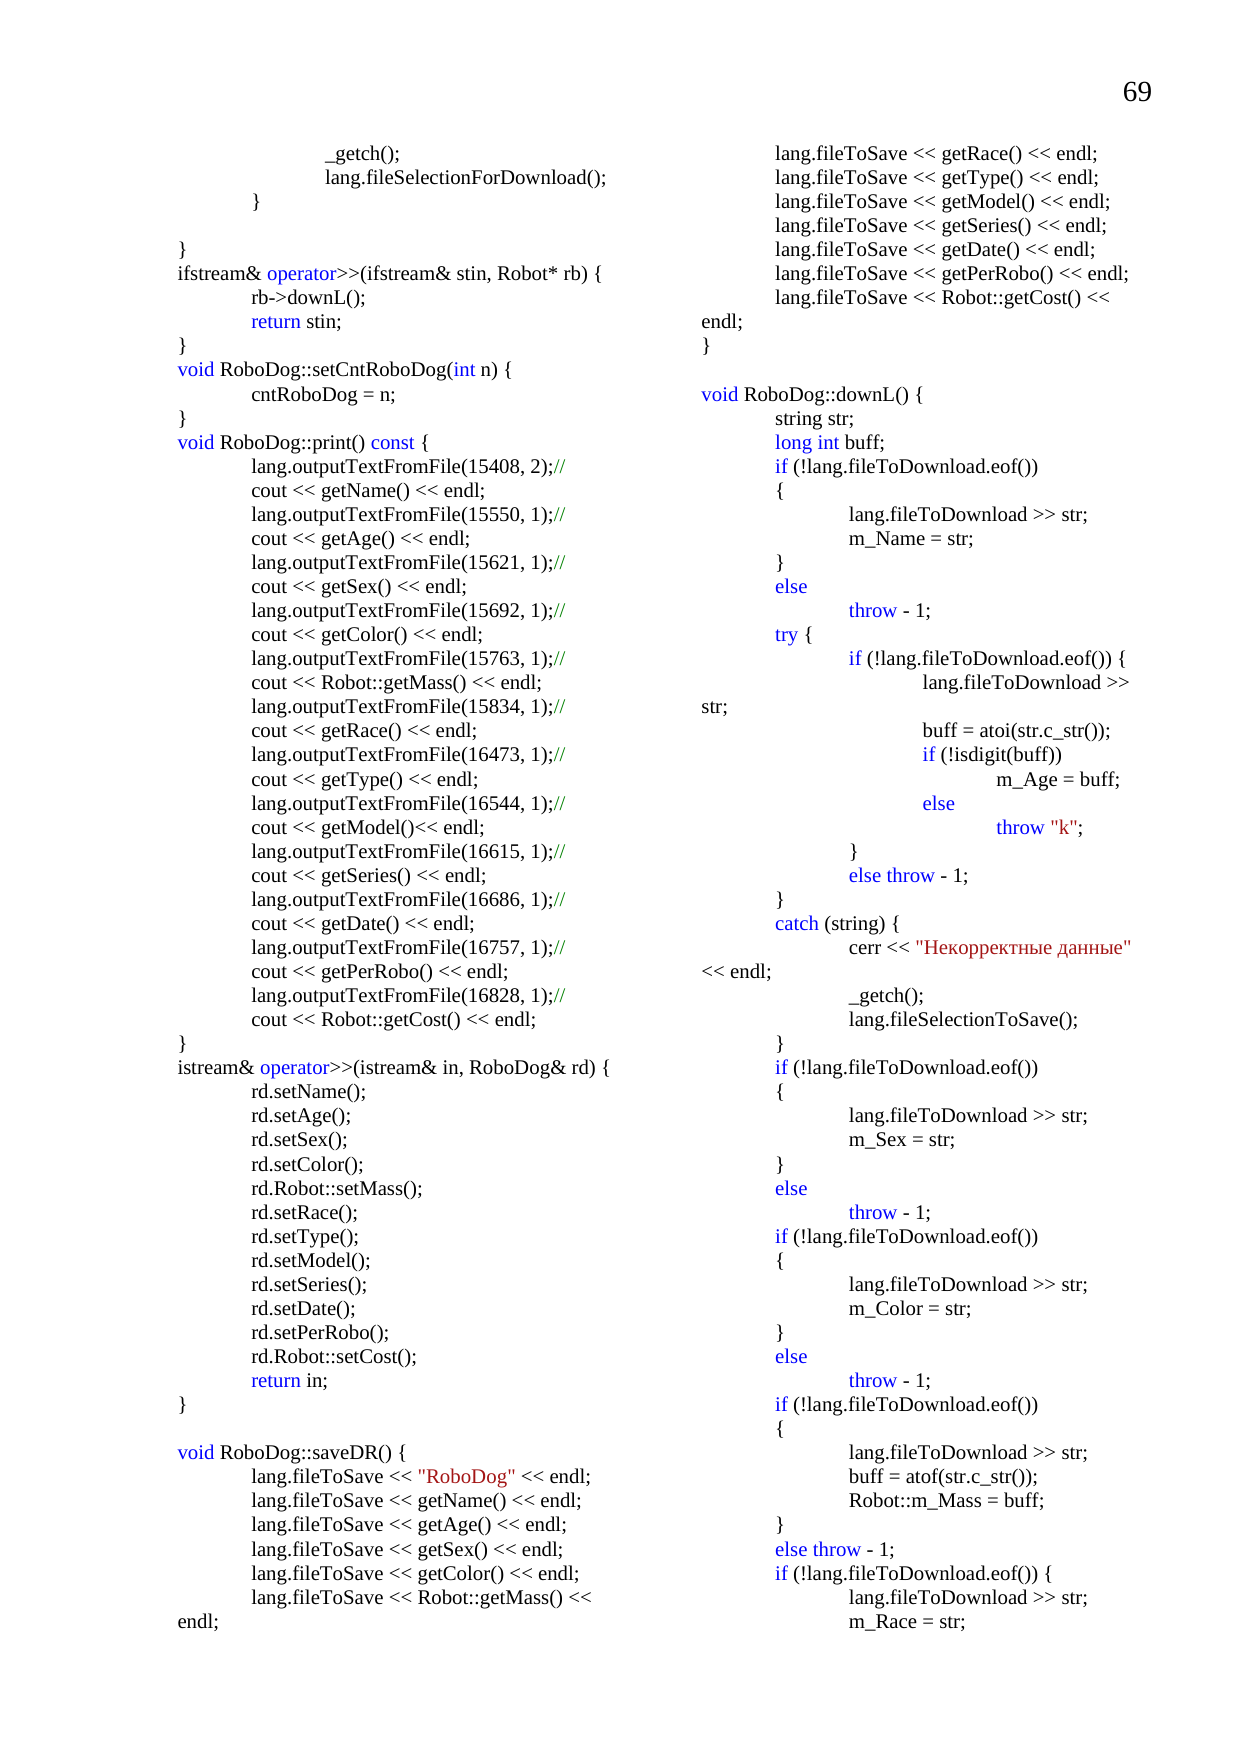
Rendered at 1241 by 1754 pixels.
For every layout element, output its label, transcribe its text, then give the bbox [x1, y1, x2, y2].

text else [701, 1176, 1152, 1199]
text rd.setModel(); [177, 1248, 627, 1272]
text lang.fileSelectionForDownload(); [177, 165, 627, 189]
text { [701, 1248, 1152, 1272]
text } [701, 839, 1152, 863]
text if (!lang.fileToDownload.eof()) { [701, 1561, 1152, 1584]
text cout << getModel()<< endl; [177, 814, 627, 839]
text try { [701, 622, 1152, 646]
text } [701, 333, 1152, 357]
text _getch(); [177, 141, 627, 165]
text } [177, 1392, 627, 1416]
text lang.fileToSave << "RoboDog" << endl; [177, 1464, 627, 1488]
text lang.fileToDownload >> str; [701, 1440, 1152, 1464]
text } [177, 189, 627, 213]
text m_Color = str; [701, 1296, 1152, 1320]
text lang.outputTextFromFile(15621, 1);// [177, 550, 627, 574]
text lang.outputTextFromFile(16757, 1);// [177, 935, 627, 959]
text cout << getName() << endl; [177, 478, 627, 502]
text void RoboDog::print() const { [177, 429, 627, 454]
text void RoboDog::setCntRoboDog(int n) { [177, 357, 627, 381]
text lang.fileToDownload >> str; [701, 670, 1152, 718]
text cout << getRace() << endl; [177, 718, 627, 742]
text cout << Robot::getCost() << endl; [177, 1007, 627, 1031]
text lang.fileToSave << getRace() << endl; [701, 141, 1152, 165]
text rd.setAge(); [177, 1103, 627, 1127]
text } [177, 406, 627, 429]
text lang.outputTextFromFile(16473, 1);// [177, 742, 627, 766]
text cout << getSeries() << endl; [177, 863, 627, 887]
text lang.fileSelectionToSave(); [701, 1007, 1152, 1031]
text lang.outputTextFromFile(16544, 1);// [177, 791, 627, 814]
text cerr << "Некорректные данные" << endl; [701, 935, 1152, 983]
text rd.Robot::setMass(); [177, 1176, 627, 1199]
text cntRoboDog = n; [177, 381, 627, 406]
text istream& operator>>(istream& in, RoboDog& rd) { [177, 1055, 627, 1079]
text lang.fileToSave << getColor() << endl; [177, 1561, 627, 1584]
text rd.setColor(); [177, 1151, 627, 1176]
text else [701, 791, 1152, 814]
text buff = atof(str.c_str()); [701, 1464, 1152, 1488]
text rd.setDate(); [177, 1296, 627, 1320]
text rd.setSeries(); [177, 1272, 627, 1296]
text cout << getPerRobo() << endl; [177, 959, 627, 983]
text rd.setPerRobo(); [177, 1320, 627, 1344]
text lang.fileToSave << Robot::getCost() << endl; [701, 285, 1152, 333]
text if (!isdigit(buff)) [701, 742, 1152, 766]
text lang.fileToDownload >> str; [701, 1103, 1152, 1127]
text throw "k"; [701, 814, 1152, 839]
text } [701, 1031, 1152, 1055]
text else [701, 1344, 1152, 1368]
text } [701, 1512, 1152, 1536]
text if (!lang.fileToDownload.eof()) [701, 454, 1152, 478]
text lang.fileToSave << getAge() << endl; [177, 1512, 627, 1536]
text } [177, 237, 627, 261]
text m_Name = str; [701, 526, 1152, 550]
text lang.fileToSave << getSeries() << endl; [701, 213, 1152, 237]
text if (!lang.fileToDownload.eof()) [701, 1392, 1152, 1416]
text void RoboDog::saveDR() { [177, 1440, 627, 1464]
text long int buff; [701, 429, 1152, 454]
text } [177, 333, 627, 357]
text lang.fileToSave << getSex() << endl; [177, 1536, 627, 1561]
text cout << getSex() << endl; [177, 574, 627, 598]
text rb->downL(); [177, 285, 627, 309]
text _getch(); [701, 983, 1152, 1007]
text cout << getDate() << endl; [177, 911, 627, 935]
text cout << getColor() << endl; [177, 622, 627, 646]
text lang.fileToDownload >> str; [701, 502, 1152, 526]
text lang.outputTextFromFile(15550, 1);// [177, 502, 627, 526]
text lang.outputTextFromFile(15408, 2);// [177, 454, 627, 478]
text else throw - 1; [701, 1536, 1152, 1561]
text m_Age = buff; [701, 766, 1152, 791]
text } [701, 550, 1152, 574]
text rd.setSex(); [177, 1127, 627, 1151]
text { [701, 478, 1152, 502]
text rd.setType(); [177, 1224, 627, 1248]
text ifstream& operator>>(ifstream& stin, Robot* rb) { [177, 261, 627, 285]
text rd.setRace(); [177, 1199, 627, 1224]
text return stin; [177, 309, 627, 333]
text lang.fileToDownload >> str; [701, 1584, 1152, 1609]
text cout << getType() << endl; [177, 766, 627, 791]
text lang.fileToSave << getType() << endl; [701, 165, 1152, 189]
text if (!lang.fileToDownload.eof()) [701, 1055, 1152, 1079]
text m_Race = str; [701, 1609, 1152, 1633]
text rd.Robot::setCost(); [177, 1344, 627, 1368]
text lang.outputTextFromFile(16828, 1);// [177, 983, 627, 1007]
text Robot::m_Mass = buff; [701, 1488, 1152, 1512]
text cout << Robot::getMass() << endl; [177, 670, 627, 694]
text } [701, 1320, 1152, 1344]
text lang.fileToDownload >> str; [701, 1272, 1152, 1296]
text throw - 1; [701, 598, 1152, 622]
text lang.fileToSave << getPerRobo() << endl; [701, 261, 1152, 285]
text } [177, 1031, 627, 1055]
text void RoboDog::downL() { [701, 381, 1152, 406]
text throw - 1; [701, 1199, 1152, 1224]
text string str; [701, 406, 1152, 429]
text lang.fileToSave << getDate() << endl; [701, 237, 1152, 261]
text catch (string) { [701, 911, 1152, 935]
text lang.outputTextFromFile(15692, 1);// [177, 598, 627, 622]
text lang.outputTextFromFile(16686, 1);// [177, 887, 627, 911]
text if (!lang.fileToDownload.eof()) { [701, 646, 1152, 670]
text throw - 1; [701, 1368, 1152, 1392]
text if (!lang.fileToDownload.eof()) [701, 1224, 1152, 1248]
text } [701, 887, 1152, 911]
text lang.outputTextFromFile(15834, 1);// [177, 694, 627, 718]
text cout << getAge() << endl; [177, 526, 627, 550]
text } [701, 1151, 1152, 1176]
text lang.fileToSave << Robot::getMass() << endl; [177, 1584, 627, 1633]
text return in; [177, 1368, 627, 1392]
text else throw - 1; [701, 863, 1152, 887]
text m_Sex = str; [701, 1127, 1152, 1151]
text lang.fileToSave << getName() << endl; [177, 1488, 627, 1512]
text else [701, 574, 1152, 598]
text { [701, 1079, 1152, 1103]
text lang.outputTextFromFile(15763, 1);// [177, 646, 627, 670]
text buff = atoi(str.c_str()); [701, 718, 1152, 742]
text lang.fileToSave << getModel() << endl; [701, 189, 1152, 213]
text rd.setName(); [177, 1079, 627, 1103]
text lang.outputTextFromFile(16615, 1);// [177, 839, 627, 863]
text { [701, 1416, 1152, 1440]
